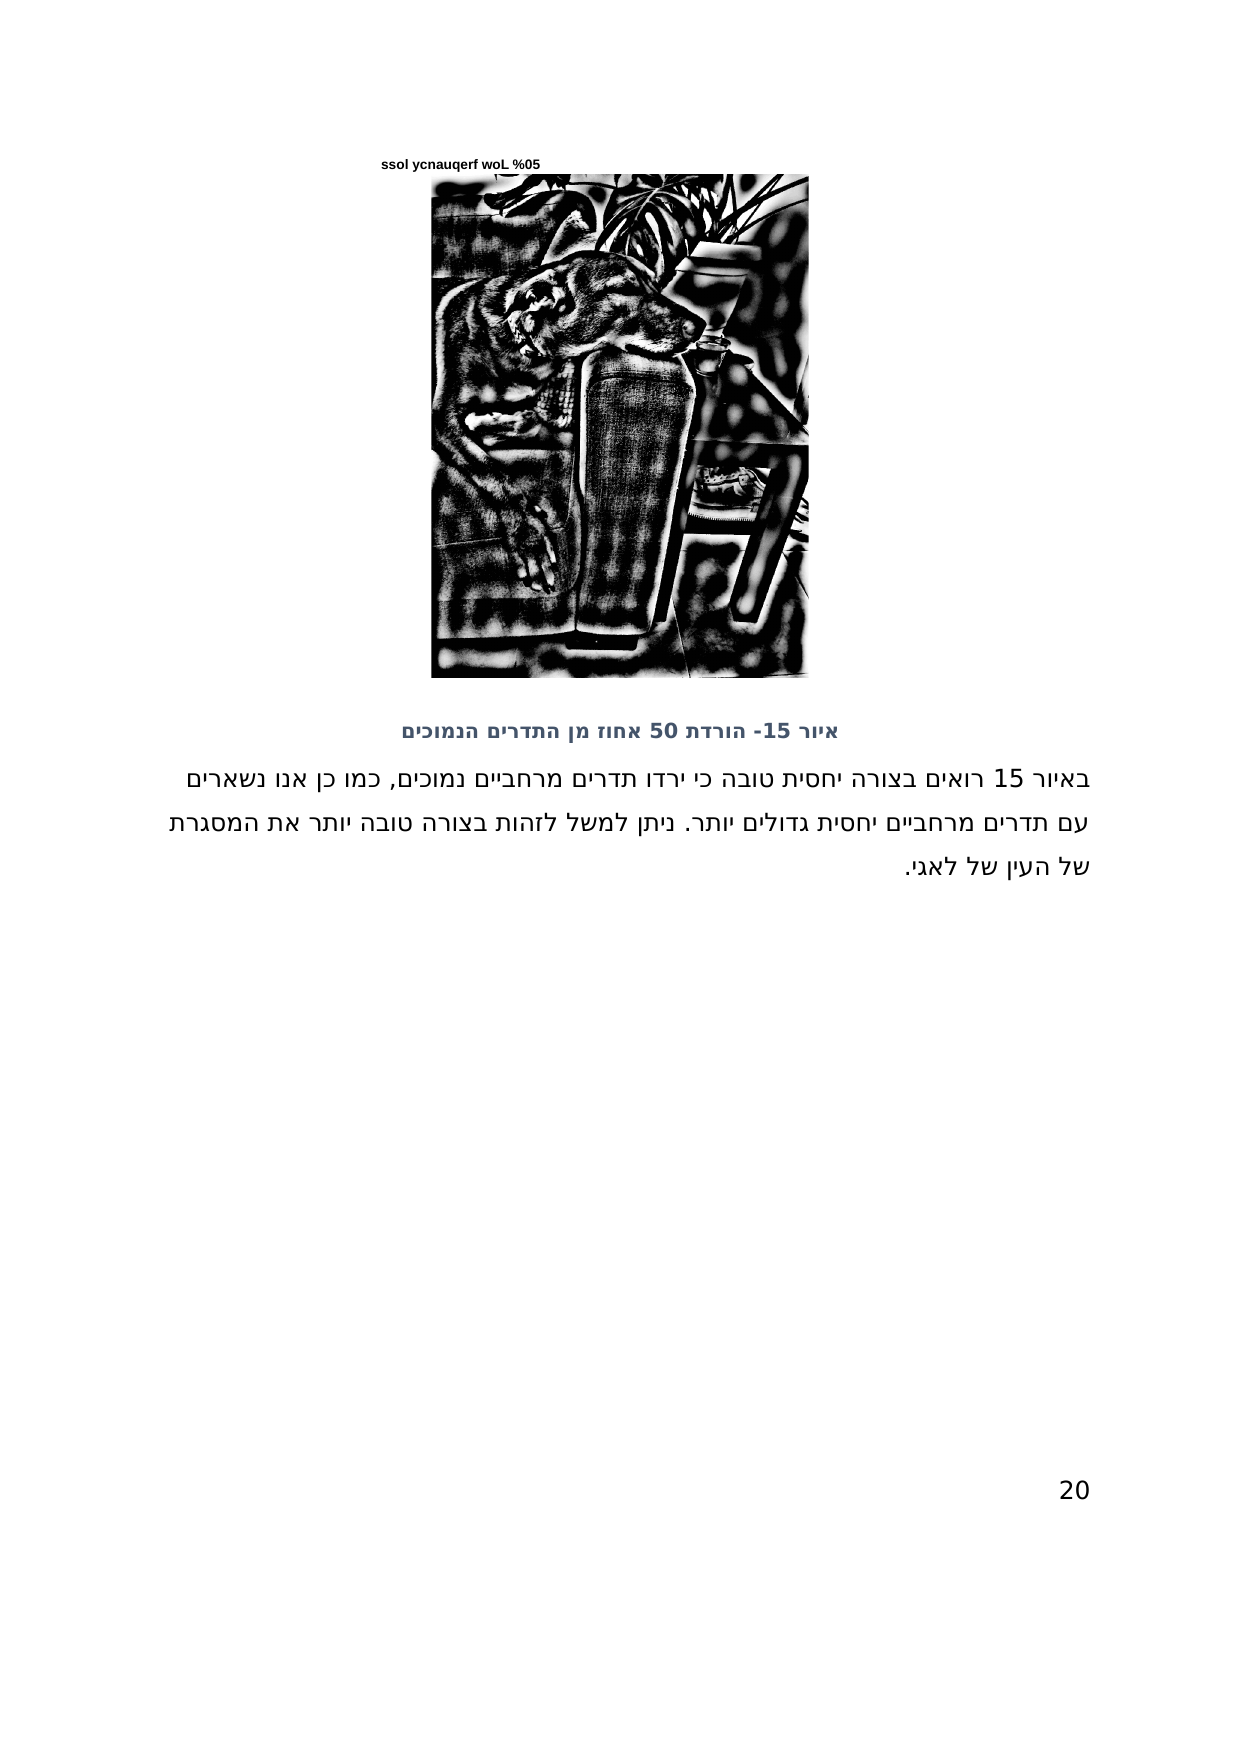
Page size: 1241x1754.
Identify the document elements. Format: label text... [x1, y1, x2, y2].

text איור 15- הורדת 50 אחוז מן התדרים הנמוכים [150, 719, 1090, 743]
text באיור 15 רואים בצורה יחסית טובה כי ירדו תדרים מרחביים נמוכים, כמו כן אנו נשארים עם תדרים מרחביים יחסית גדולים יותר. ניתן למשל לזהות בצורה טובה יותר את המסגרת של העין של לאגי. [150, 764, 1090, 881]
